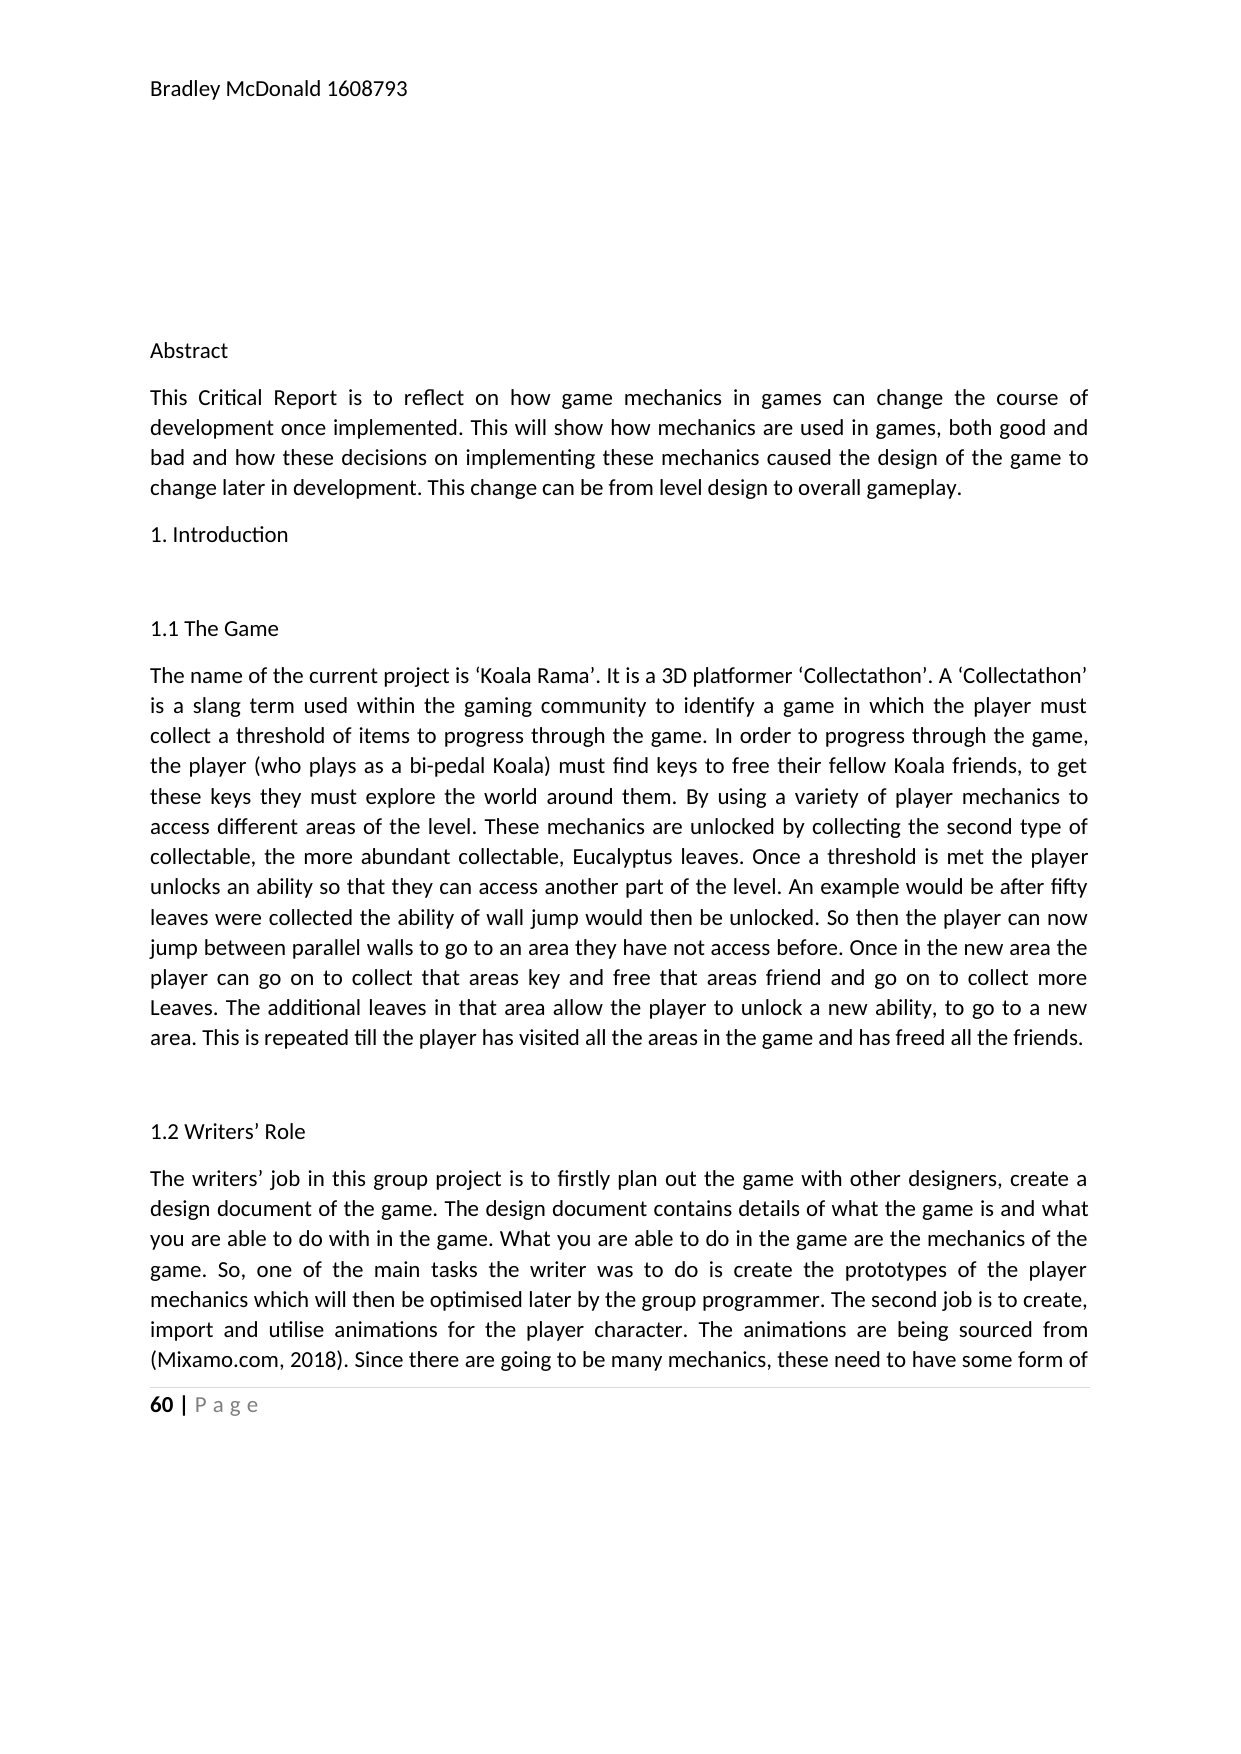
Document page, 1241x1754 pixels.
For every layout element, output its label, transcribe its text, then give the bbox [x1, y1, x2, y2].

text This Critical Report is to reflect on how game mechanics in games can change the course of development once implemented. This will show how mechanics are used in games, both good and bad and how these decisions on implementing these mechanics caused the design of the game to change later in development. This change can be from level design to overall gameplay. [150, 383, 1090, 502]
text The name of the current project is ‘Koala Rama’. It is a 3D platformer ‘Collectathon’. A ‘Collectathon’ is a slang term used within the gaming community to identify a game in which the player must collect a threshold of items to progress through the game. In order to progress through the game, the player (who plays as a bi-pedal Koala) must find keys to free their fellow Koala friends, to get these keys they must explore the world around them. By using a variety of player mechanics to access different areas of the level. These mechanics are unlocked by collecting the second type of collectable, the more abundant collectable, Eucalyptus leaves. Once a threshold is met the player unlocks an ability so that they can access another part of the level. An example would be after fifty leaves were collected the ability of wall jump would then be unlocked. So then the player can now jump between parallel walls to go to an area they have not access before. Once in the new area the player can go on to collect that areas key and free that areas friend and go on to collect more Leaves. The additional leaves in that area allow the player to unlock a new ability, to go to a new area. This is repeated till the player has visited all the areas in the game and has freed all the friends. [150, 661, 1090, 1052]
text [150, 1164, 1090, 1373]
text 1. Introduction [150, 520, 1090, 548]
text 1.1 The Game [150, 614, 1090, 642]
text 1.2 Writers’ Role [150, 1117, 1090, 1145]
text Abstract [150, 336, 1090, 364]
